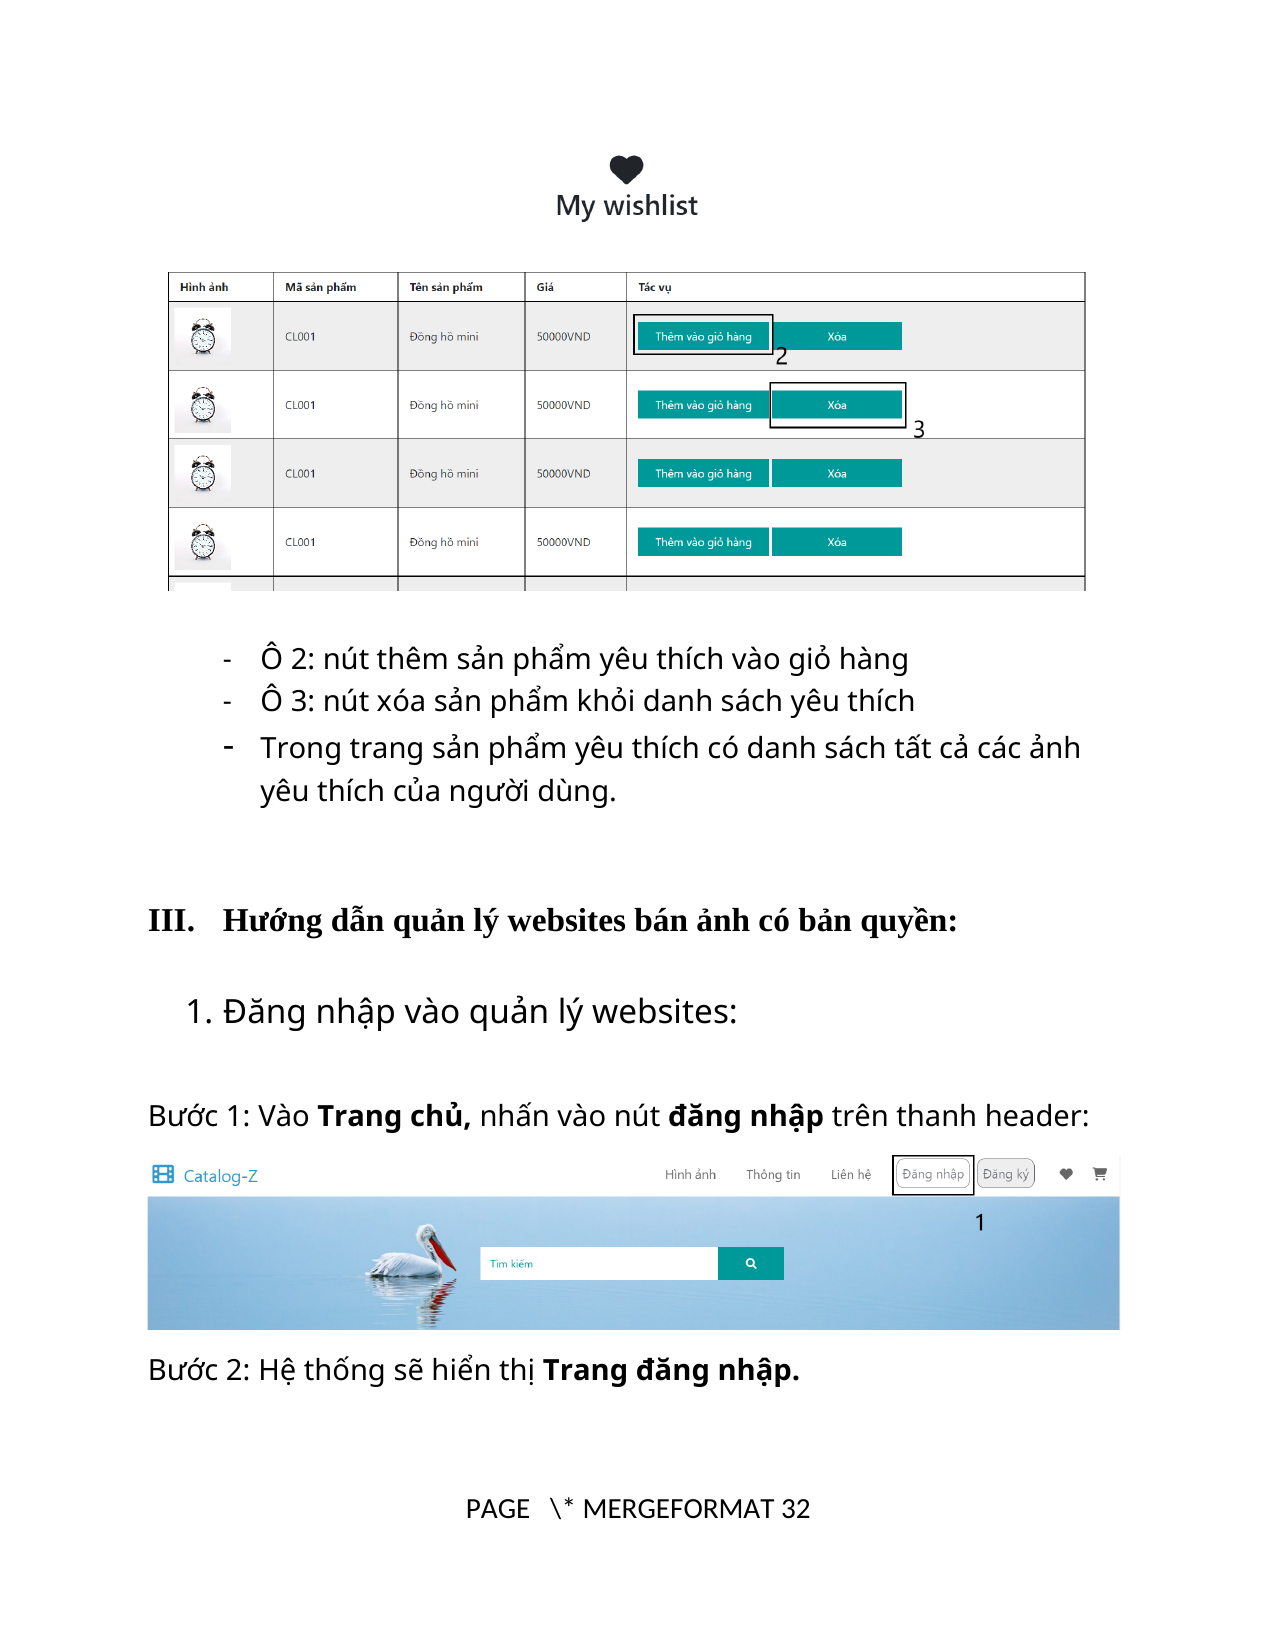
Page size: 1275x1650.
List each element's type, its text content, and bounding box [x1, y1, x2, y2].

subtitle Hướng dẫn quản lý websites bán ảnh có bản quyền: [148, 900, 1122, 939]
list Trong trang sản phẩm yêu thích có danh sách tất cả các ảnh yêu thích của người dùng. [223, 722, 1122, 810]
text Bước 2: Hệ thống sẽ hiển thị Trang đăng nhập. [148, 1349, 1122, 1389]
picture [147, 1155, 1123, 1331]
subtitle Đăng nhập vào quản lý websites: [185, 988, 1122, 1033]
picture [147, 147, 1122, 619]
list Ô 2: nút thêm sản phẩm yêu thích vào giỏ hàng [223, 638, 1122, 678]
list Ô 3: nút xóa sản phẩm khỏi danh sách yêu thích [223, 680, 1122, 719]
text Bước 1: Vào Trang chủ, nhấn vào nút đăng nhập trên thanh header: [148, 1096, 1122, 1135]
